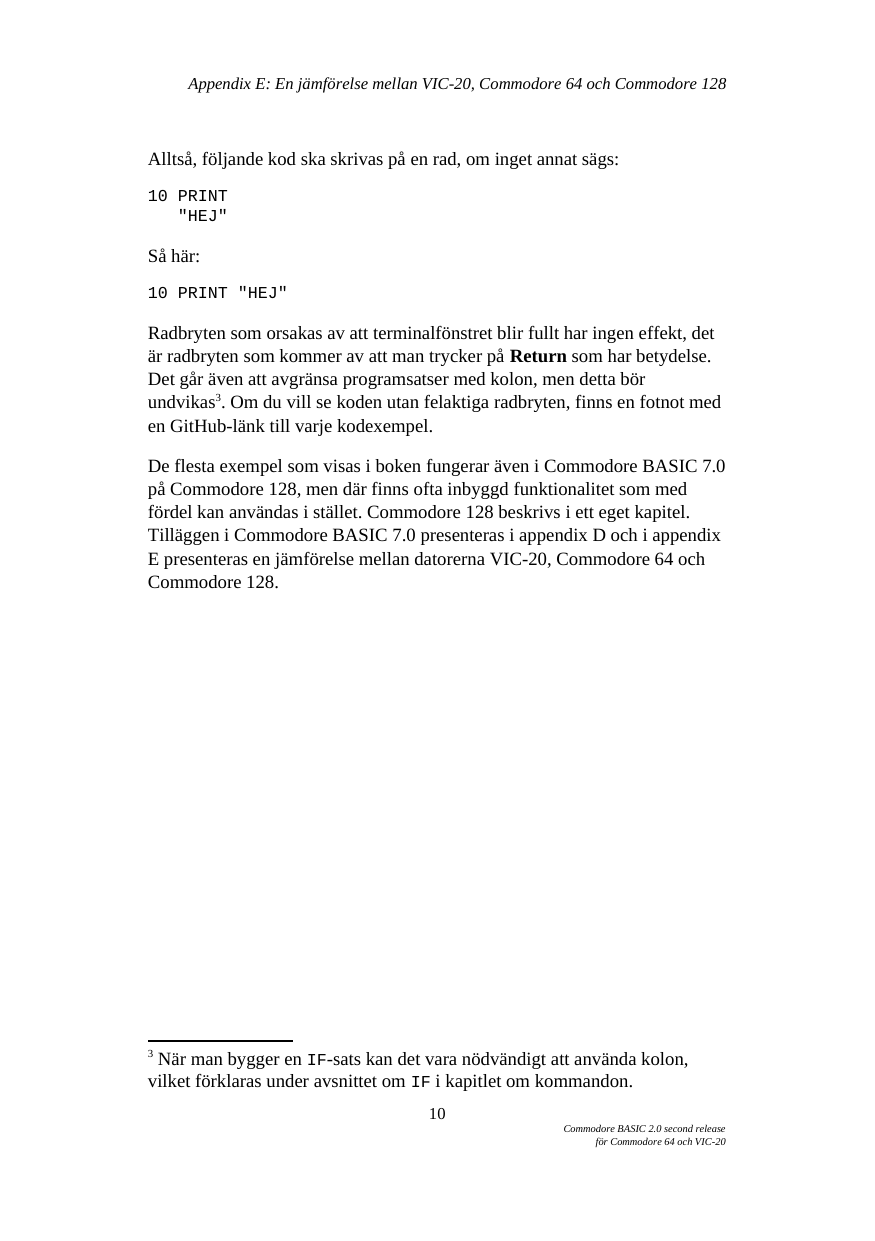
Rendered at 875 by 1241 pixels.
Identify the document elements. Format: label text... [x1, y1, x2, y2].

text De flesta exempel som visas i boken fungerar även i Commodore BASIC 7.0 på Commodore 128, men där finns ofta inbyggd funktionalitet som med fördel kan användas i stället. Commodore 128 beskrivs i ett eget kapitel. Tilläggen i Commodore BASIC 7.0 presenteras i appendix D och i appendix E presenteras en jämförelse mellan datorerna VIC-20, Commodore 64 och Commodore 128. [148, 454, 726, 592]
text Så här: [148, 245, 726, 266]
text Radbryten som orsakas av att terminalfönstret blir fullt har ingen effekt, det är radbryten som kommer av att man trycker på Return som har betydelse. Det går även att avgränsa programsatser med kolon, men detta bör undvikas. Om du vill se koden utan felaktiga radbryten, finns en fotnot med en GitHub-länk till varje kodexempel. [148, 322, 726, 436]
text 10 PRINT "HEJ" [148, 285, 726, 304]
text Alltså, följande kod ska skrivas på en rad, om inget annat sägs: [148, 148, 726, 169]
text 10 PRINT "HEJ" [148, 188, 726, 227]
